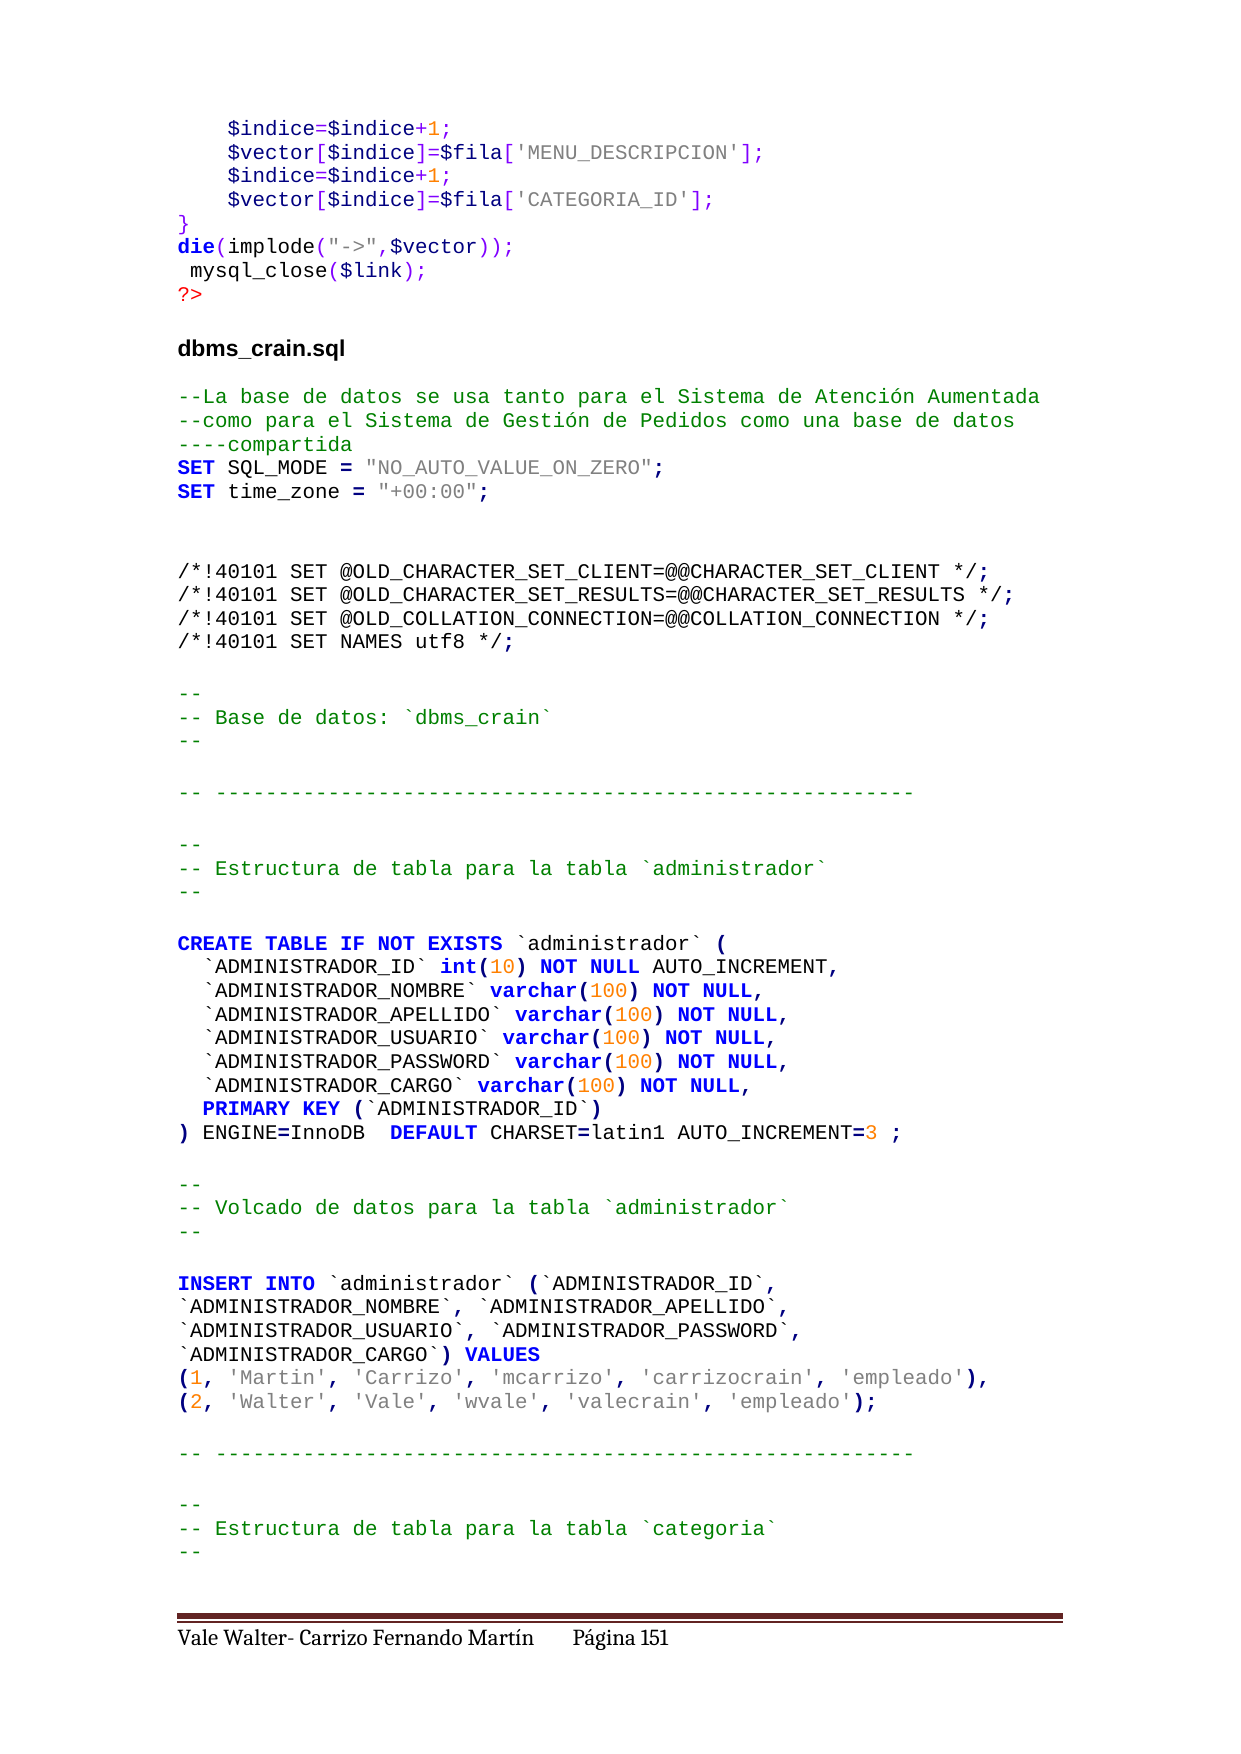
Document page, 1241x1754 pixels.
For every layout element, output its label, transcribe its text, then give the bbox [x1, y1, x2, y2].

text --como para el Sistema de Gestión de Pedidos como una base de datos ----compartida [177, 410, 1063, 457]
text /*!40101 SET @OLD_COLLATION_CONNECTION=@@COLLATION_CONNECTION */; [177, 608, 1063, 632]
text SET time_zone = "+00:00"; [177, 481, 1063, 504]
text -- [177, 731, 1063, 754]
text -- Volcado de datos para la tabla `administrador` [177, 1197, 1063, 1221]
text CREATE TABLE IF NOT EXISTS `administrador` ( [177, 933, 1063, 956]
text -- [177, 683, 1063, 707]
text `ADMINISTRADOR_NOMBRE` varchar(100) NOT NULL, [177, 980, 1063, 1004]
text `ADMINISTRADOR_PASSWORD` varchar(100) NOT NULL, [177, 1051, 1063, 1075]
text $indice=$indice+1; [177, 165, 1063, 189]
text `ADMINISTRADOR_USUARIO` varchar(100) NOT NULL, [177, 1027, 1063, 1051]
text -- [177, 834, 1063, 857]
text -- [177, 1541, 1063, 1565]
text -- [177, 881, 1063, 905]
text -- -------------------------------------------------------- [177, 782, 1063, 806]
text -- [177, 1221, 1063, 1244]
text INSERT INTO `administrador` (`ADMINISTRADOR_ID`, `ADMINISTRADOR_NOMBRE`, `ADMINISTRADOR_APELLIDO`, `ADMINISTRADOR_USUARIO`, `ADMINISTRADOR_PASSWORD`, `ADMINISTRADOR_CARGO`) VALUES [177, 1273, 1063, 1367]
text -- Estructura de tabla para la tabla `administrador` [177, 857, 1063, 881]
text `ADMINISTRADOR_APELLIDO` varchar(100) NOT NULL, [177, 1004, 1063, 1027]
text PRIMARY KEY (`ADMINISTRADOR_ID`) [177, 1098, 1063, 1122]
text dbms_crain.sql [177, 335, 1063, 362]
text ?> [177, 284, 1063, 307]
text SET SQL_MODE = "NO_AUTO_VALUE_ON_ZERO"; [177, 457, 1063, 481]
text -- -------------------------------------------------------- [177, 1442, 1063, 1466]
text -- Estructura de tabla para la tabla `categoria` [177, 1518, 1063, 1541]
text $vector[$indice]=$fila['CATEGORIA_ID']; [177, 189, 1063, 213]
text (1, 'Martin', 'Carrizo', 'mcarrizo', 'carrizocrain', 'empleado'), [177, 1367, 1063, 1391]
text die(implode("->",$vector)); [177, 236, 1063, 260]
text $vector[$indice]=$fila['MENU_DESCRIPCION']; [177, 142, 1063, 165]
text $indice=$indice+1; [177, 118, 1063, 142]
text -- [177, 1174, 1063, 1197]
text `ADMINISTRADOR_ID` int(10) NOT NULL AUTO_INCREMENT, [177, 956, 1063, 980]
text } [177, 213, 1063, 236]
text -- [177, 1494, 1063, 1518]
text /*!40101 SET NAMES utf8 */; [177, 632, 1063, 655]
text -- Base de datos: `dbms_crain` [177, 707, 1063, 731]
text (2, 'Walter', 'Vale', 'wvale', 'valecrain', 'empleado'); [177, 1391, 1063, 1414]
text mysql_close($link); [177, 260, 1063, 284]
text /*!40101 SET @OLD_CHARACTER_SET_CLIENT=@@CHARACTER_SET_CLIENT */; [177, 561, 1063, 584]
text ) ENGINE=InnoDB DEFAULT CHARSET=latin1 AUTO_INCREMENT=3 ; [177, 1122, 1063, 1146]
text `ADMINISTRADOR_CARGO` varchar(100) NOT NULL, [177, 1075, 1063, 1098]
text /*!40101 SET @OLD_CHARACTER_SET_RESULTS=@@CHARACTER_SET_RESULTS */; [177, 584, 1063, 608]
text --La base de datos se usa tanto para el Sistema de Atención Aumentada [177, 386, 1063, 410]
